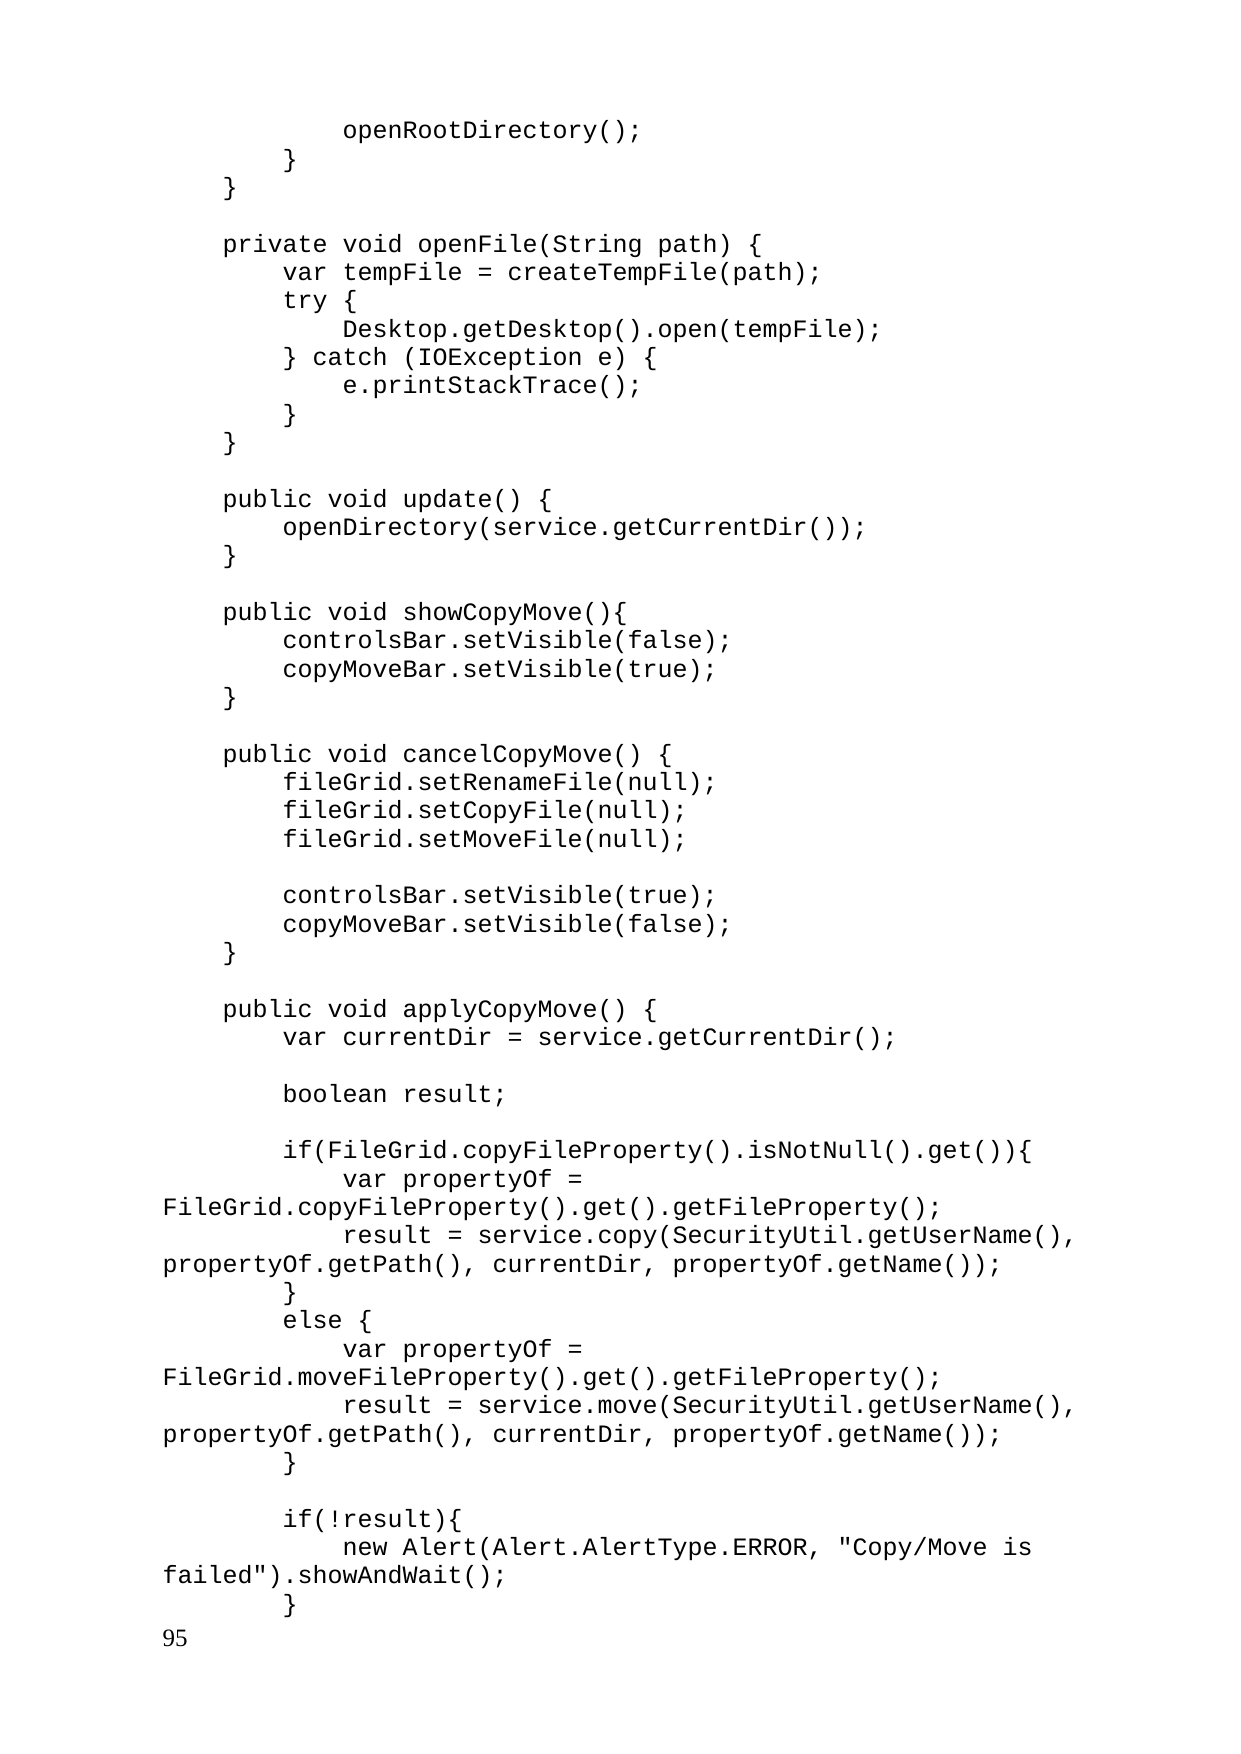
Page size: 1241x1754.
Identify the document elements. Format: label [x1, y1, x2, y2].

text [162, 118, 1152, 1620]
